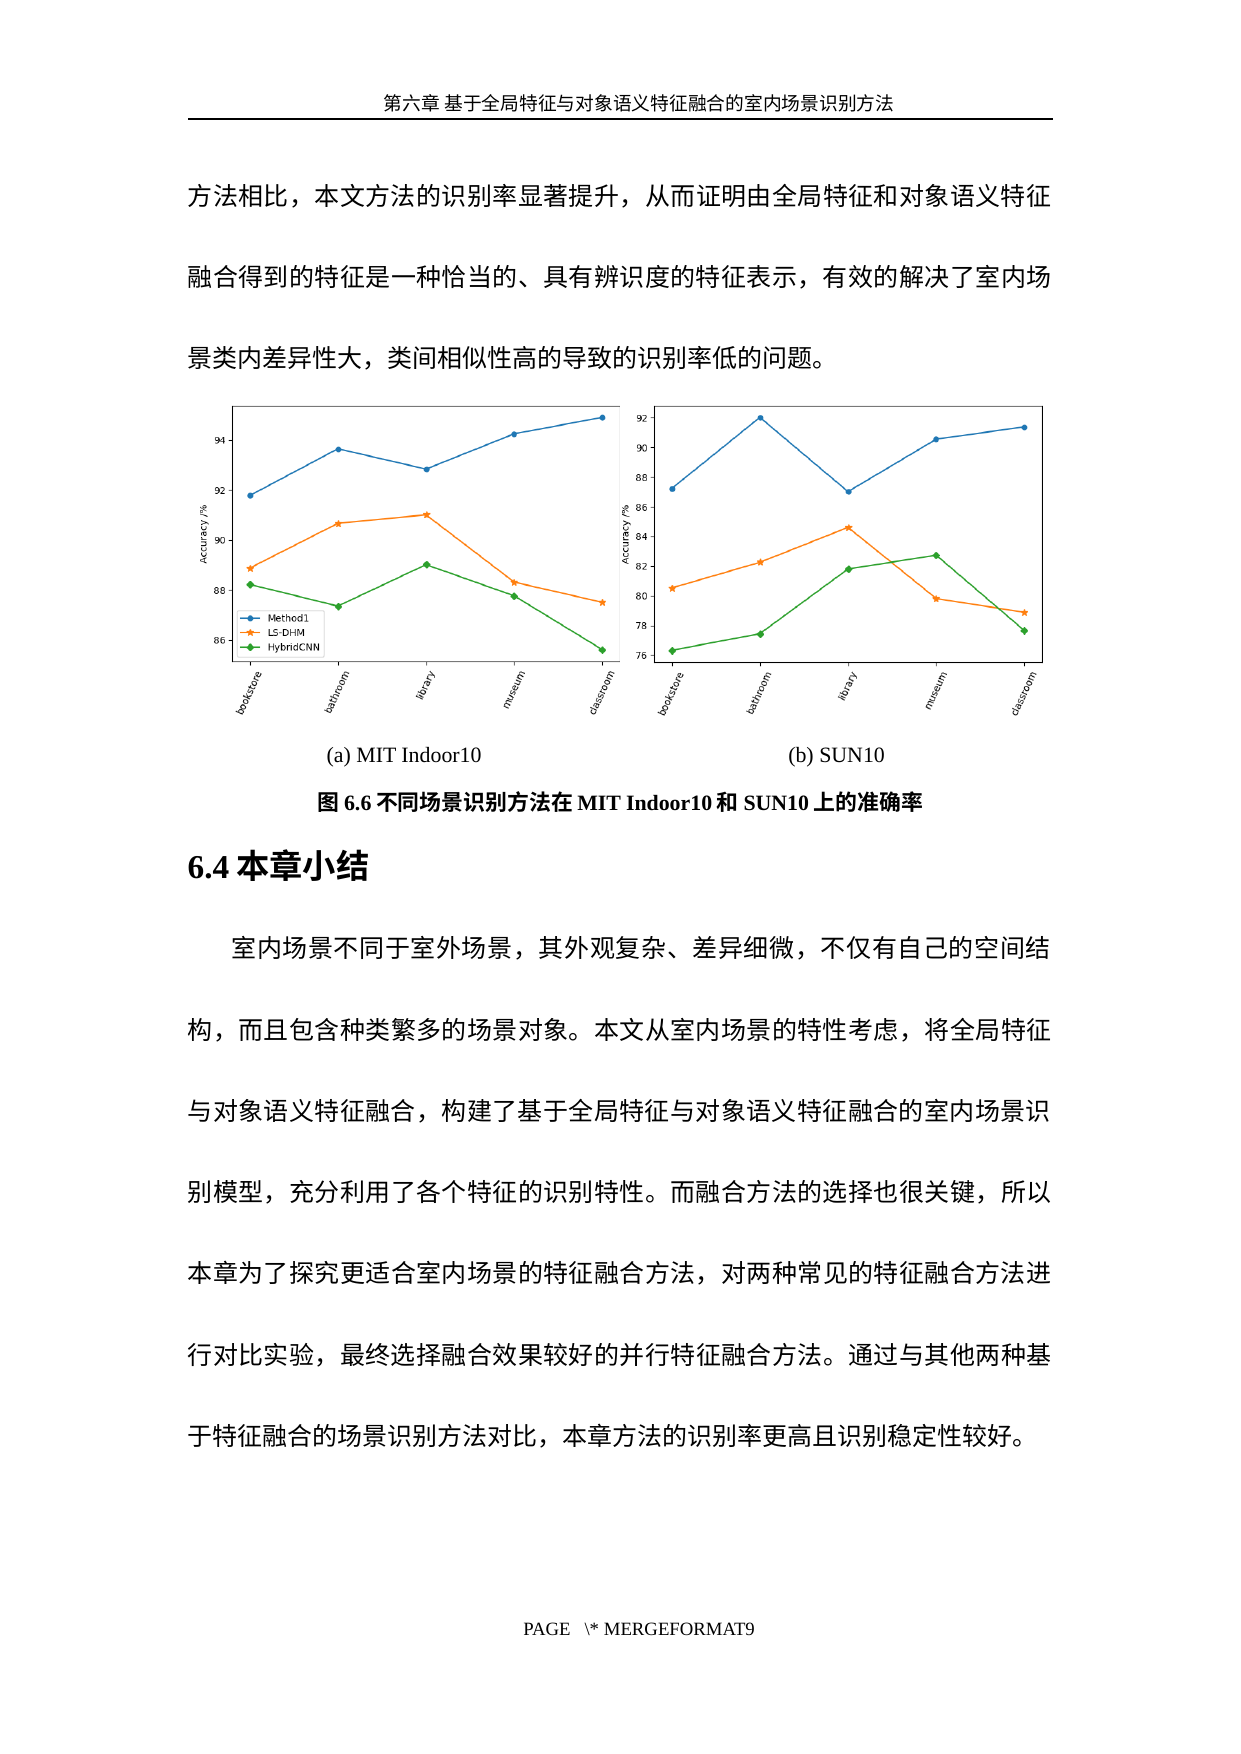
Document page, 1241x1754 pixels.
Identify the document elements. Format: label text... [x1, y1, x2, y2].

subtitle 6.4本章小结 [187, 831, 1053, 896]
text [187, 162, 1053, 389]
table_header (a) MIT Indoor10 [188, 738, 620, 785]
text 图6.6不同场景识别方法在MIT Indoor10和 SUN10上的准确率 [187, 785, 1053, 817]
table_header (b) SUN10 [620, 738, 1053, 785]
picture [197, 405, 1043, 717]
text 室内场景不同于室外场景，其外观复杂、差异细微，不仅有自己的空间结构，而且包含种类繁多的场景对象。本文从室内场景的特性考虑，将全局特征与对象语义特征融合，构建了基于全局特征与对象语义特征融合的室内场景识别模型，充分利用了各个特征的识别特性。而融合方法的选择也很关键，所以本章为了探究更适合室内场景的特征融合方法，对两种常见的特征融合方法进行对比实验，最终选择融合效果较好的并行特征融合方法。通过与其他两种基于特征融合的场景识别方法对比，本章方法的识别率更高且识别稳定性较好。 [187, 914, 1053, 1467]
